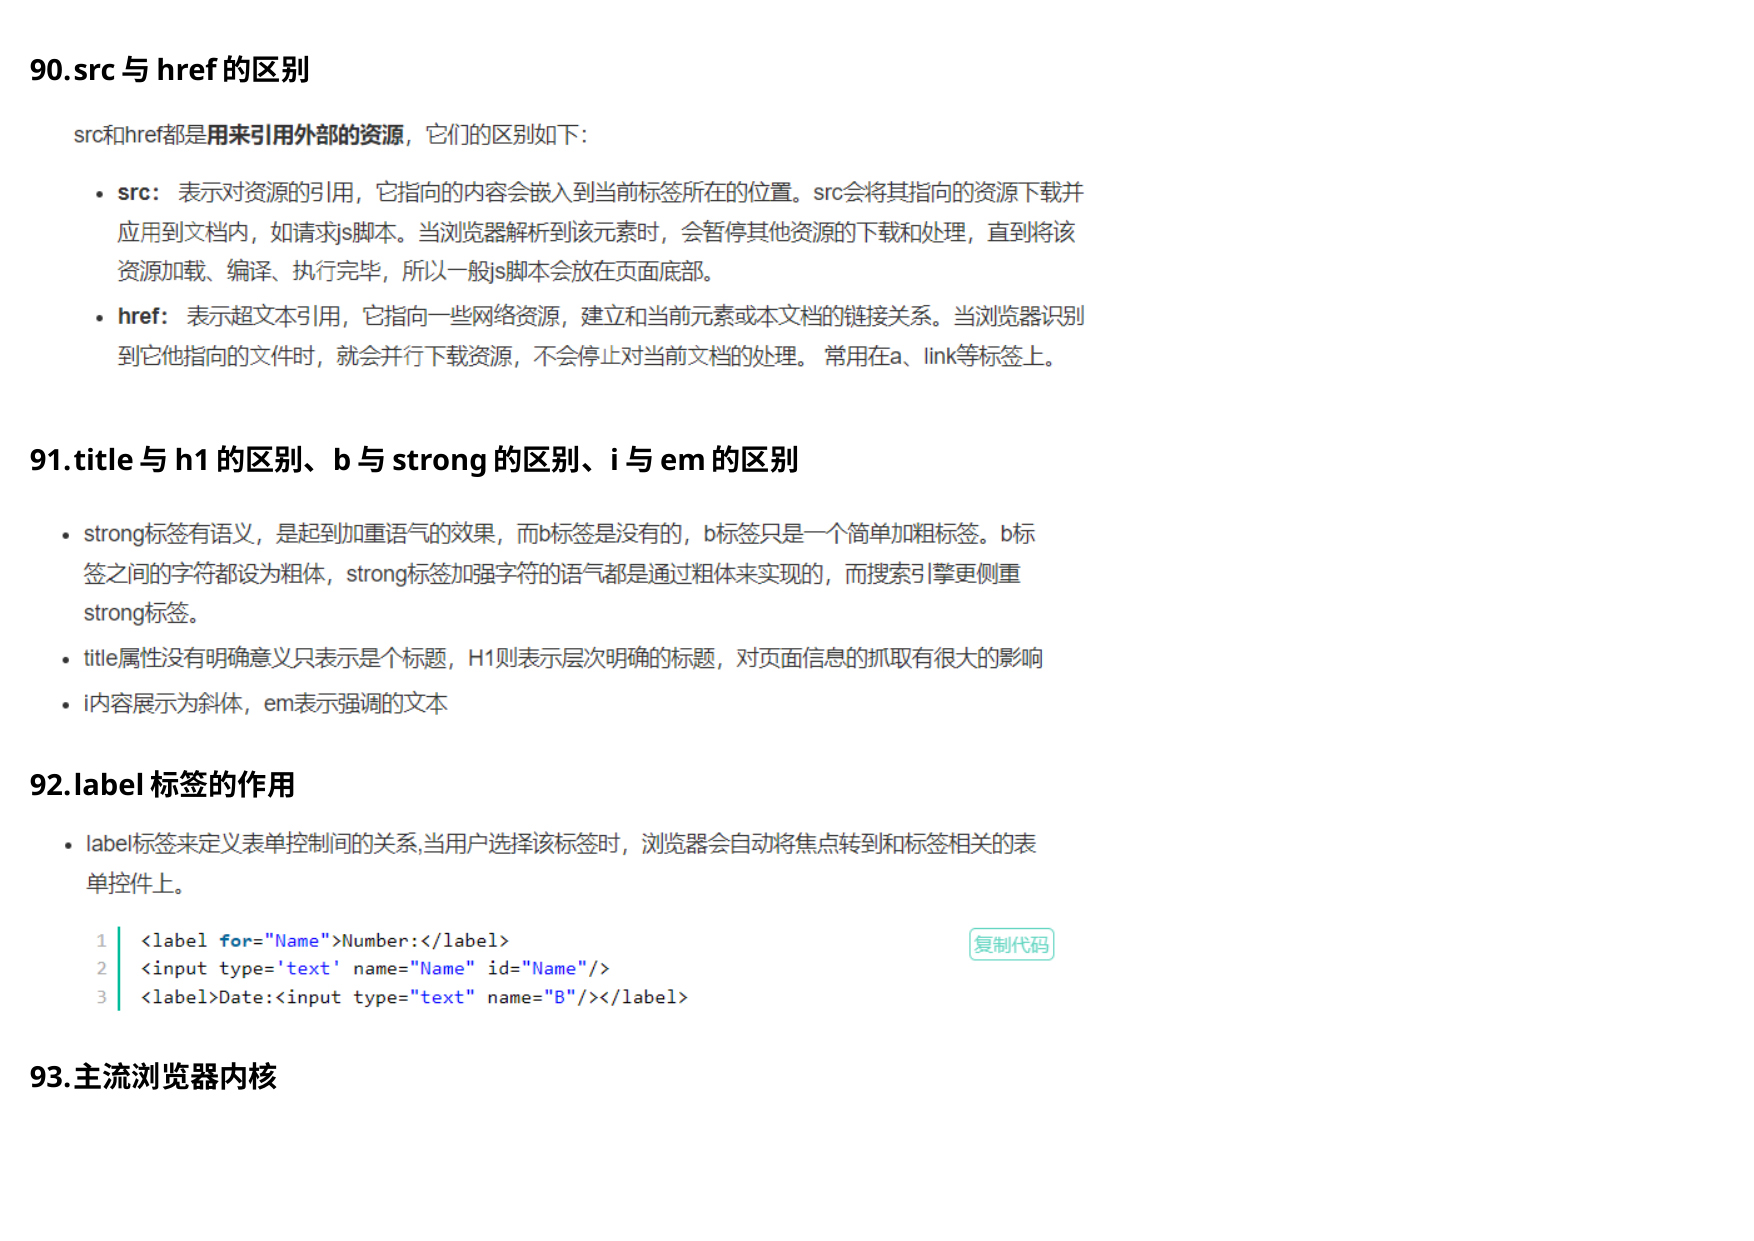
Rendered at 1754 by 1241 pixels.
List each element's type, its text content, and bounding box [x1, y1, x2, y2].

list title与h1的区别、b与strong的区别、i与em的区别 [29, 425, 1724, 490]
picture [44, 100, 1099, 399]
list 主流浏览器内核 [29, 1043, 1724, 1108]
list src与href的区别 [29, 35, 1724, 100]
picture [44, 505, 1062, 735]
list label标签的作用 [29, 750, 1724, 815]
picture [44, 815, 1057, 1036]
